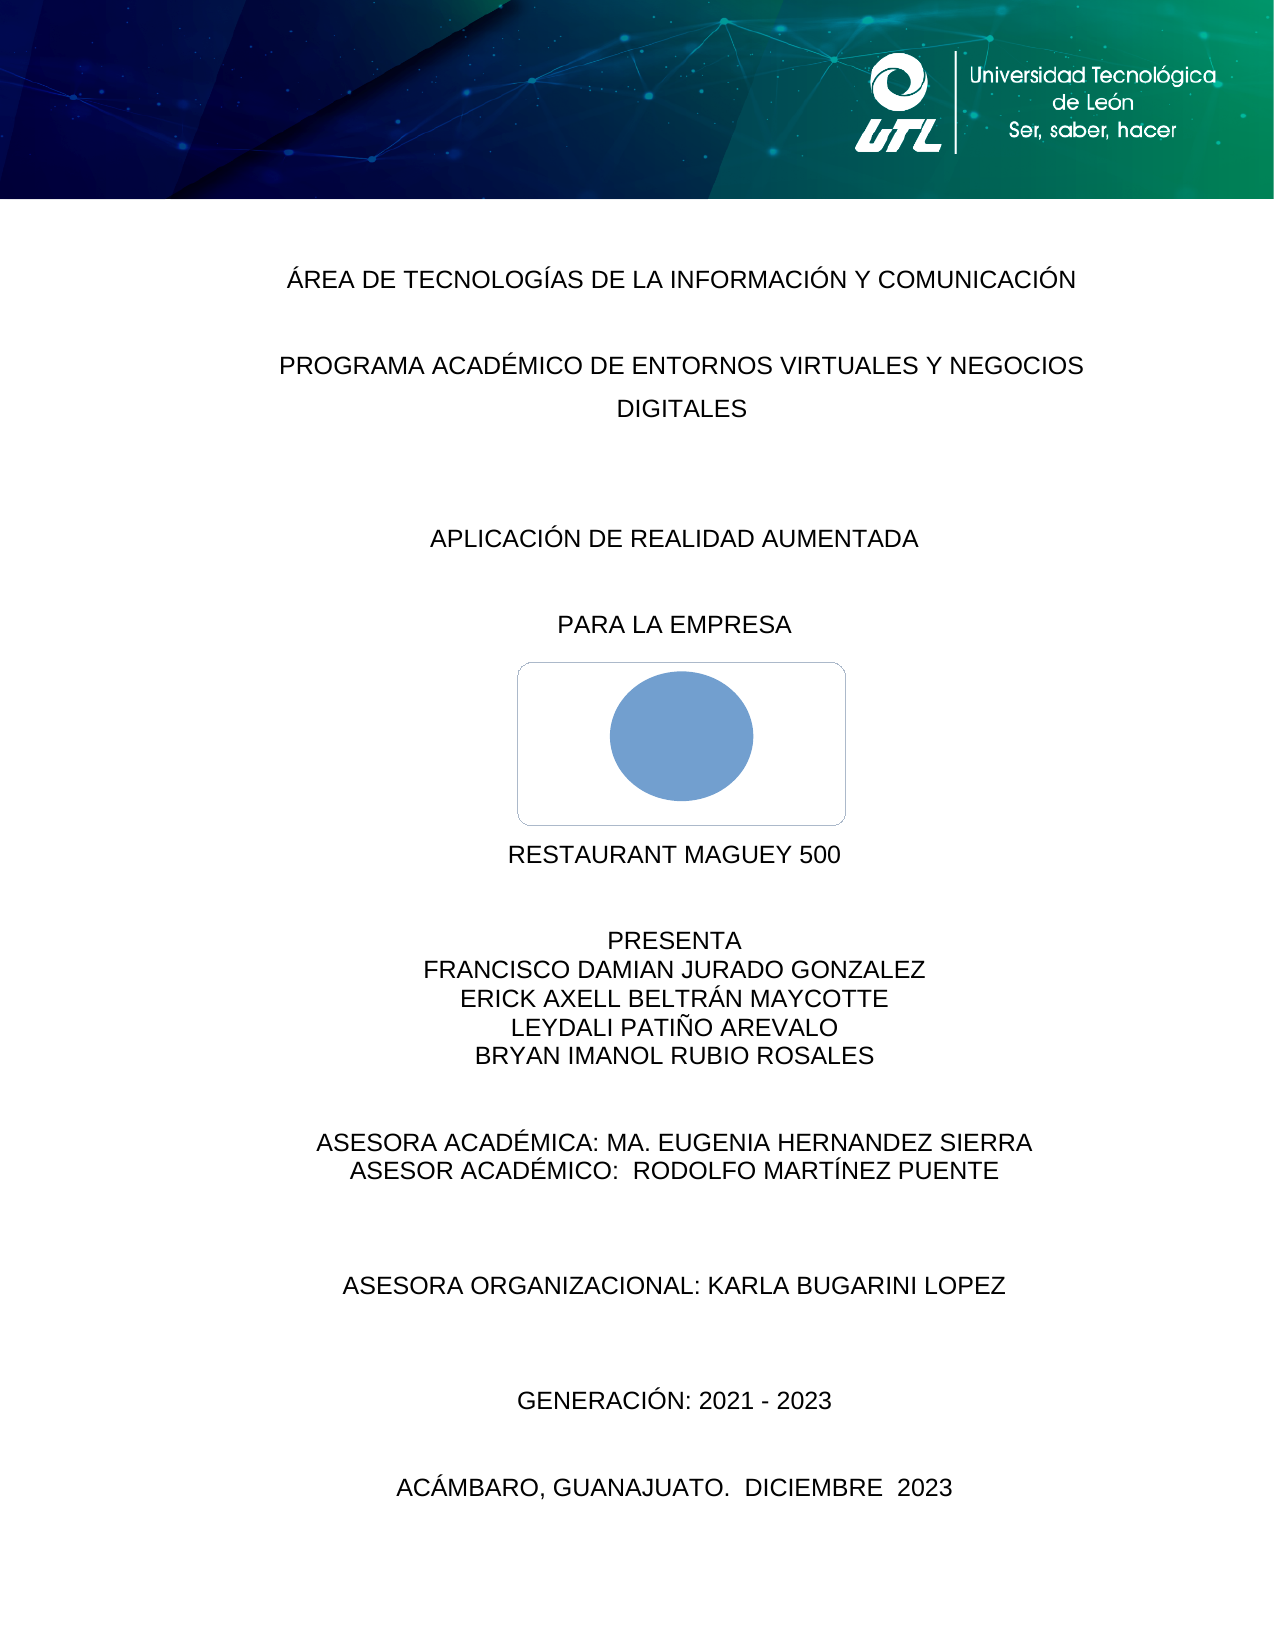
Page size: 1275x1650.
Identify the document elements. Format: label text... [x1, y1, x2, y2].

text GENERACIÓN: 2021 - 2023 [236, 1386, 1083, 1415]
text APLICACIÓN DE REALIDAD AUMENTADA [236, 524, 1083, 552]
text RESTAURANT MAGUEY 500 [236, 840, 1083, 869]
text PARA LA EMPRESA [236, 610, 1083, 639]
text ÁREA DE TECNOLOGÍAS DE LA INFORMACIÓN Y COMUNICACIÓN [236, 265, 1127, 294]
picture [0, 0, 1274, 1649]
text LEYDALI PATIÑO AREVALO [236, 1012, 1083, 1041]
text BRYAN IMANOL RUBIO ROSALES [236, 1041, 1083, 1070]
text PRESENTA [236, 926, 1083, 955]
text ACÁMBARO, GUANAJUATO. DICIEMBRE 2023 [236, 1472, 1083, 1501]
text ASESORA ORGANIZACIONAL: KARLA BUGARINI LOPEZ [236, 1271, 1083, 1300]
text ERICK AXELL BELTRÁN MAYCOTTE [236, 984, 1083, 1012]
text FRANCISCO DAMIAN JURADO GONZALEZ [236, 955, 1083, 984]
text PROGRAMA ACADÉMICO DE ENTORNOS VIRTUALES Y NEGOCIOS DIGITALES [236, 351, 1127, 423]
text ASESOR ACADÉMICO: RODOLFO MARTÍNEZ PUENTE [236, 1156, 1083, 1185]
text ASESORA ACADÉMICA: MA. EUGENIA HERNANDEZ SIERRA [236, 1127, 1083, 1156]
